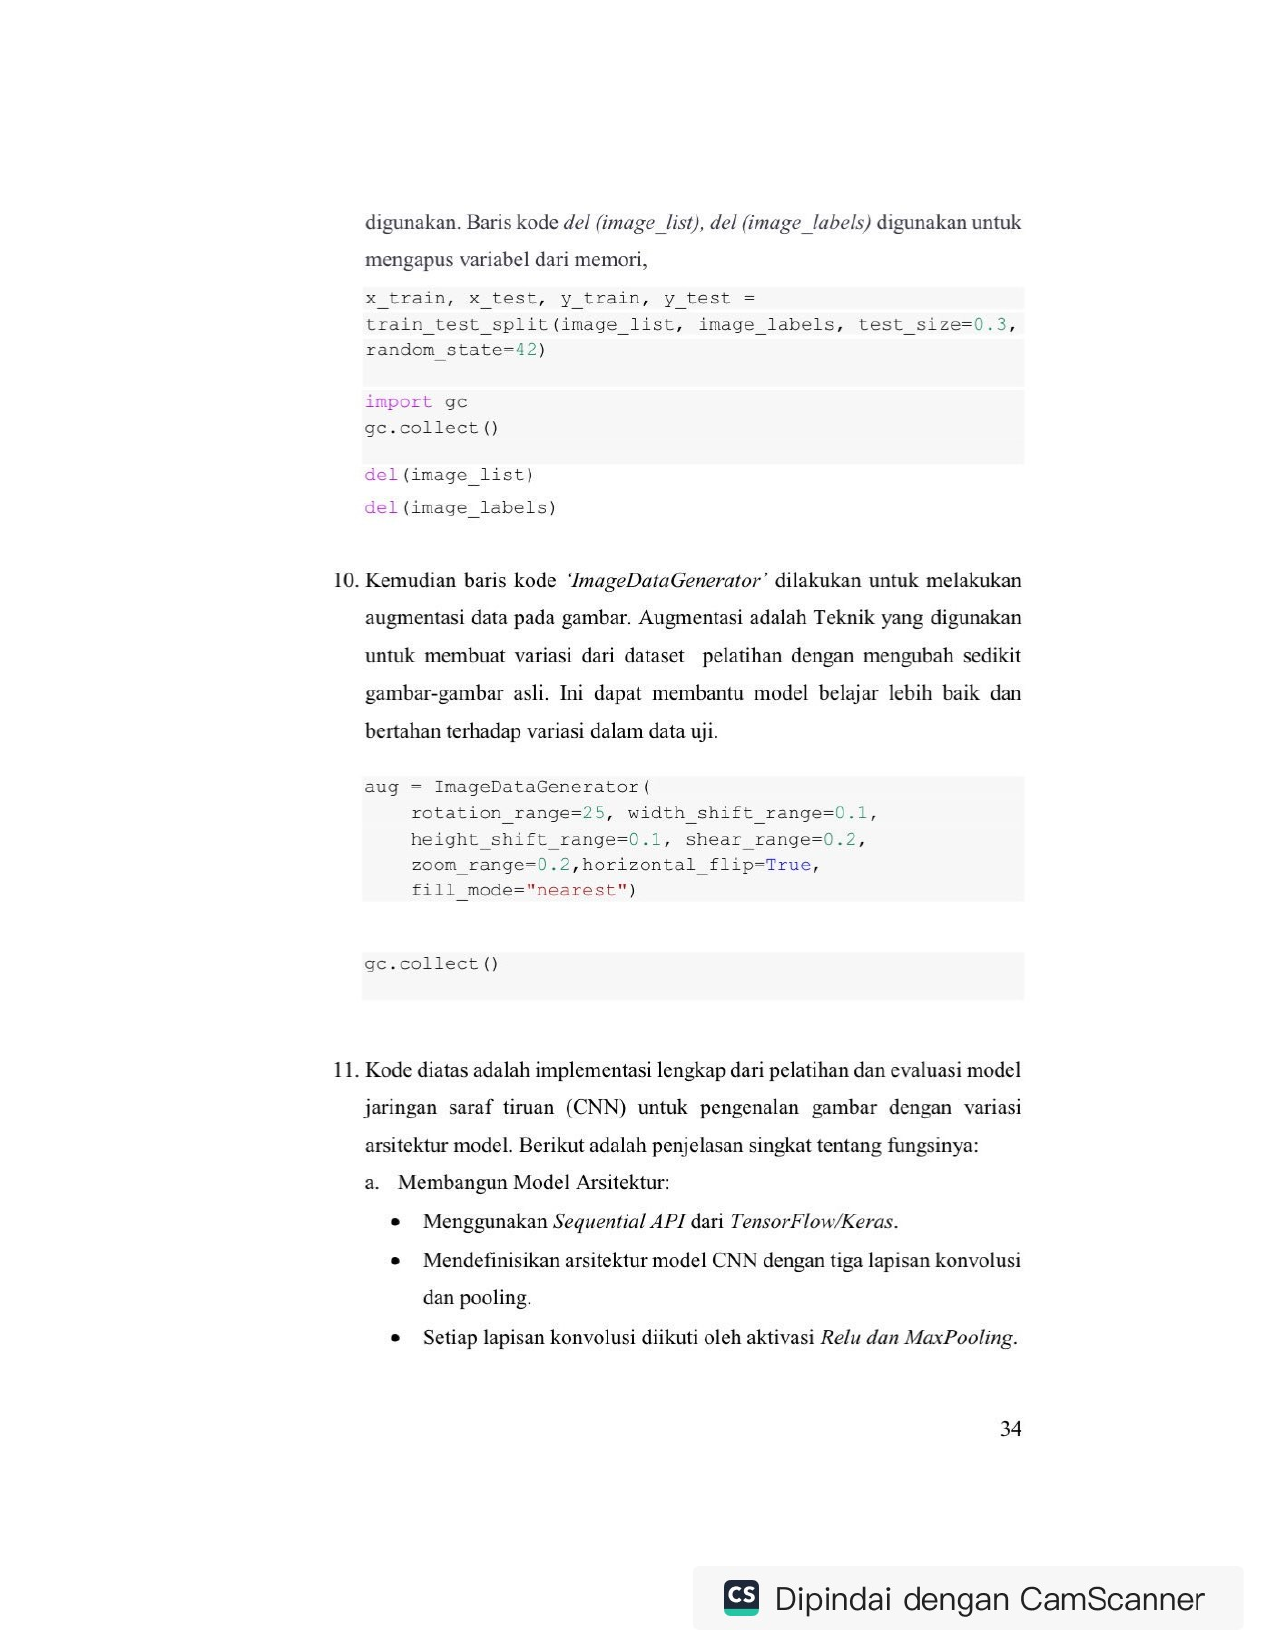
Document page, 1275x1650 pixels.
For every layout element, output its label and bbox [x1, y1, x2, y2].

picture [692, 1566, 1244, 1630]
picture [333, 205, 1030, 1438]
